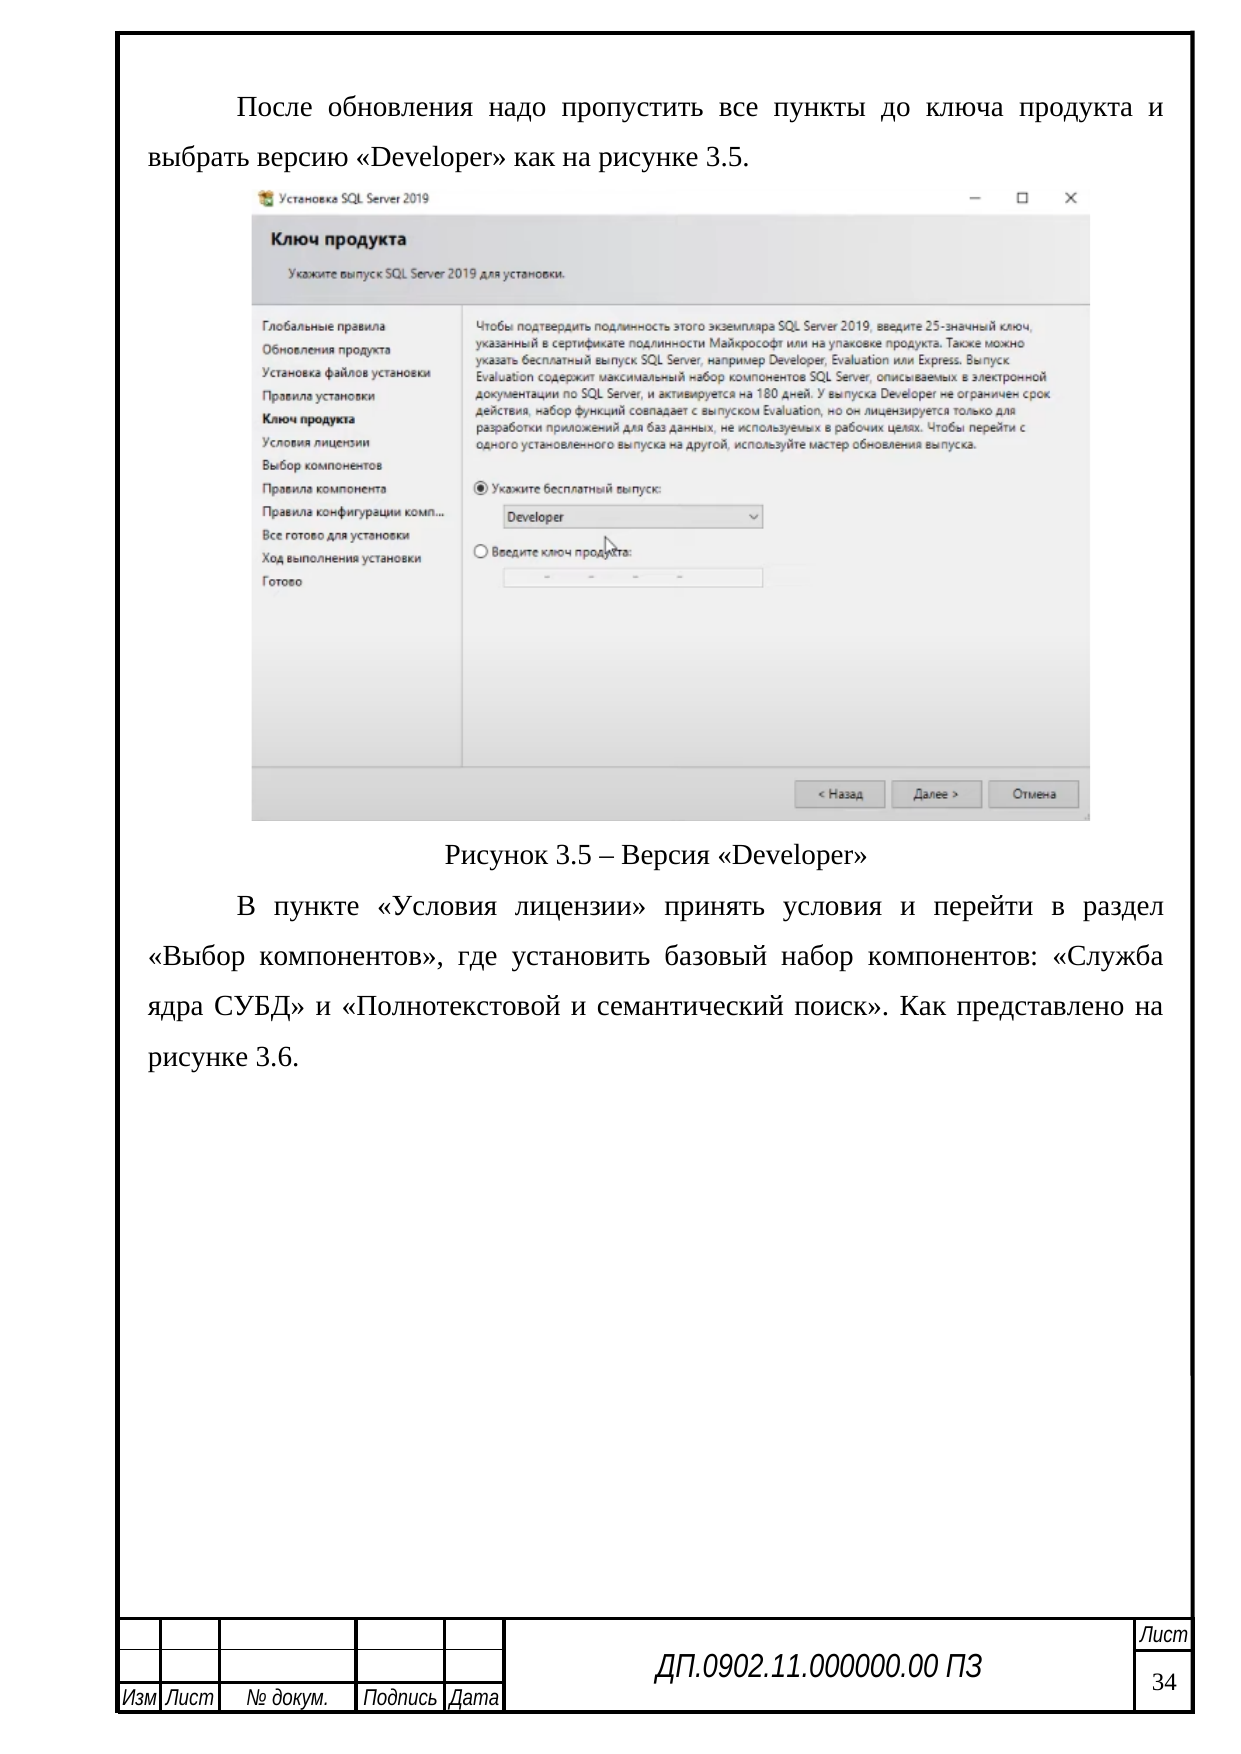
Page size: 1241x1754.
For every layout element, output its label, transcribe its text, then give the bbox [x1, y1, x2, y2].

text В пункте «Условия лицензии» принять условия и перейти в раздел «Выбор компонентов», где установить базовый набор компонентов: «Служба ядра СУБД» и «Полнотекстовой и семантический поиск». Как представлено на рисунке 3.6. [148, 888, 1164, 1072]
text После обновления надо пропустить все пункты до ключа продукта и выбрать версию «Developer» как на рисунке 3.5. [148, 89, 1164, 172]
text Рисунок 3.5 – Версия «Developer» [118, 837, 1194, 871]
picture [251, 189, 1091, 821]
